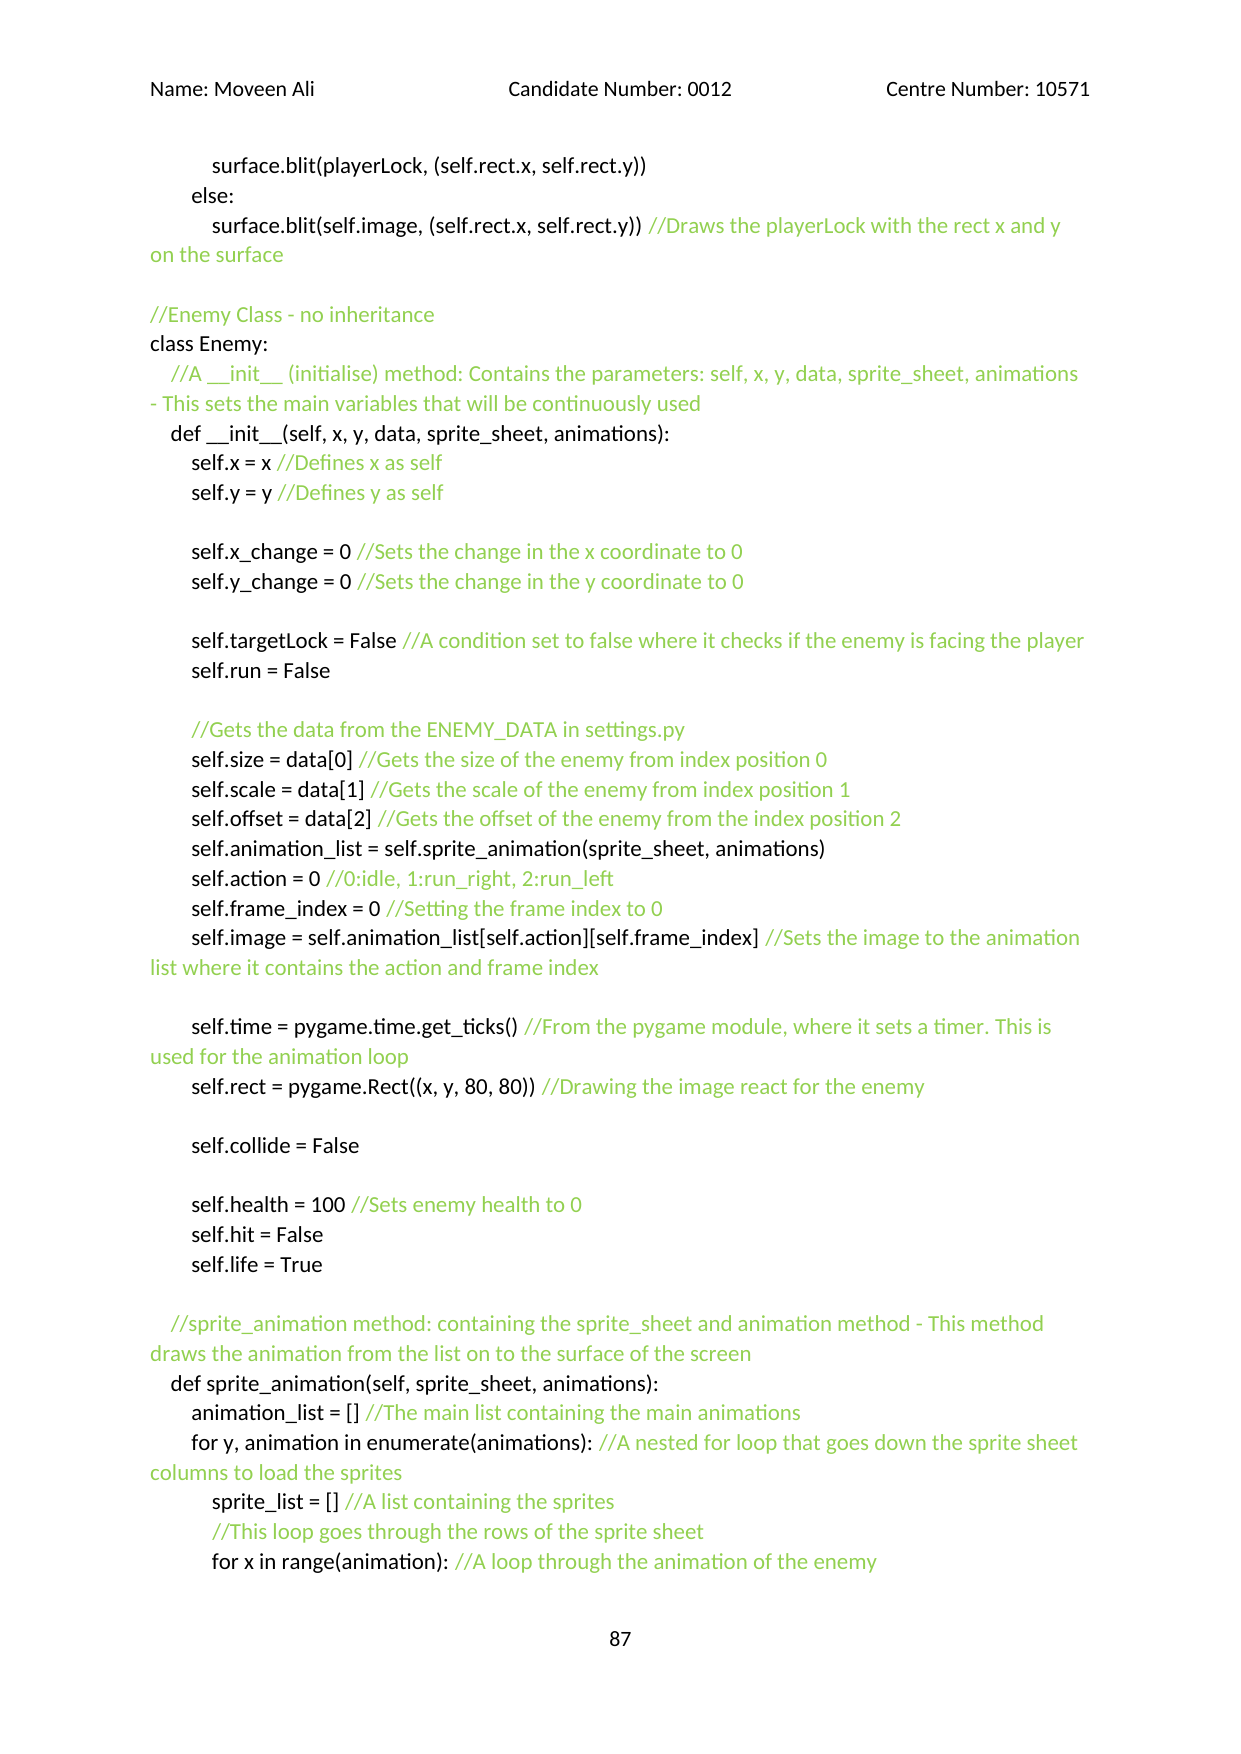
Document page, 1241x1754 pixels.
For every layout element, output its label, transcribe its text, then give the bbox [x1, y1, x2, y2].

text animation_list = [] //The main list containing the main animations [150, 1397, 1090, 1427]
text surface.blit(playerLock, (self.rect.x, self.rect.y)) [150, 150, 1090, 180]
text self.time = pygame.time.get_ticks() //From the pygame module, where it sets a timer. This is used for the animation loop [150, 1011, 1090, 1070]
text for y, animation in enumerate(animations): //A nested for loop that goes down the sprite sheet columns to load the sprites [150, 1427, 1090, 1486]
text self.hit = False [150, 1219, 1090, 1248]
text self.action = 0 //0:idle, 1:run_right, 2:run_left [150, 862, 1090, 892]
text self.y_change = 0 //Sets the change in the y coordinate to 0 [150, 566, 1090, 595]
text class Enemy: [150, 328, 1090, 358]
text def __init__(self, x, y, data, sprite_sheet, animations): [150, 417, 1090, 447]
text //Gets the data from the ENEMY_DATA in settings.py [150, 714, 1090, 744]
text self.size = data[0] //Gets the size of the enemy from index position 0 [150, 744, 1090, 773]
text else: [150, 180, 1090, 209]
text self.scale = data[1] //Gets the scale of the enemy from index position 1 [150, 773, 1090, 803]
text self.run = False [150, 655, 1090, 684]
text self.rect = pygame.Rect((x, y, 80, 80)) //Drawing the image react for the enemy [150, 1070, 1090, 1130]
text self.life = True [150, 1248, 1090, 1308]
text self.image = self.animation_list[self.action][self.frame_index] //Sets the image to the animation list where it contains the action and frame index [150, 922, 1090, 981]
text //Enemy Class - no inheritance [150, 298, 1090, 328]
text self.y = y //Defines y as self [150, 477, 1090, 536]
text self.targetLock = False //A condition set to false where it checks if the enemy is facing the player [150, 625, 1090, 655]
text self.offset = data[2] //Gets the offset of the enemy from the index position 2 [150, 803, 1090, 833]
text surface.blit(self.image, (self.rect.x, self.rect.y)) //Draws the playerLock with the rect x and y on the surface [150, 209, 1090, 269]
text self.animation_list = self.sprite_animation(sprite_sheet, animations) [150, 833, 1090, 862]
text //This loop goes through the rows of the sprite sheet [150, 1516, 1090, 1545]
text def sprite_animation(self, sprite_sheet, animations): [150, 1367, 1090, 1397]
text self.collide = False [150, 1130, 1090, 1189]
text //sprite_animation method: containing the sprite_sheet and animation method - This method draws the animation from the list on to the surface of the screen [150, 1308, 1090, 1367]
text self.health = 100 //Sets enemy health to 0 [150, 1189, 1090, 1219]
text //A __init__ (initialise) method: Contains the parameters: self, x, y, data, sprite_sheet, animations - This sets the main variables that will be continuously used [150, 358, 1090, 417]
text self.x = x //Defines x as self [150, 447, 1090, 477]
text for x in range(animation): //A loop through the animation of the enemy [150, 1545, 1090, 1575]
text self.frame_index = 0 //Setting the frame index to 0 [150, 892, 1090, 922]
text sprite_list = [] //A list containing the sprites [150, 1486, 1090, 1516]
text self.x_change = 0 //Sets the change in the x coordinate to 0 [150, 536, 1090, 566]
